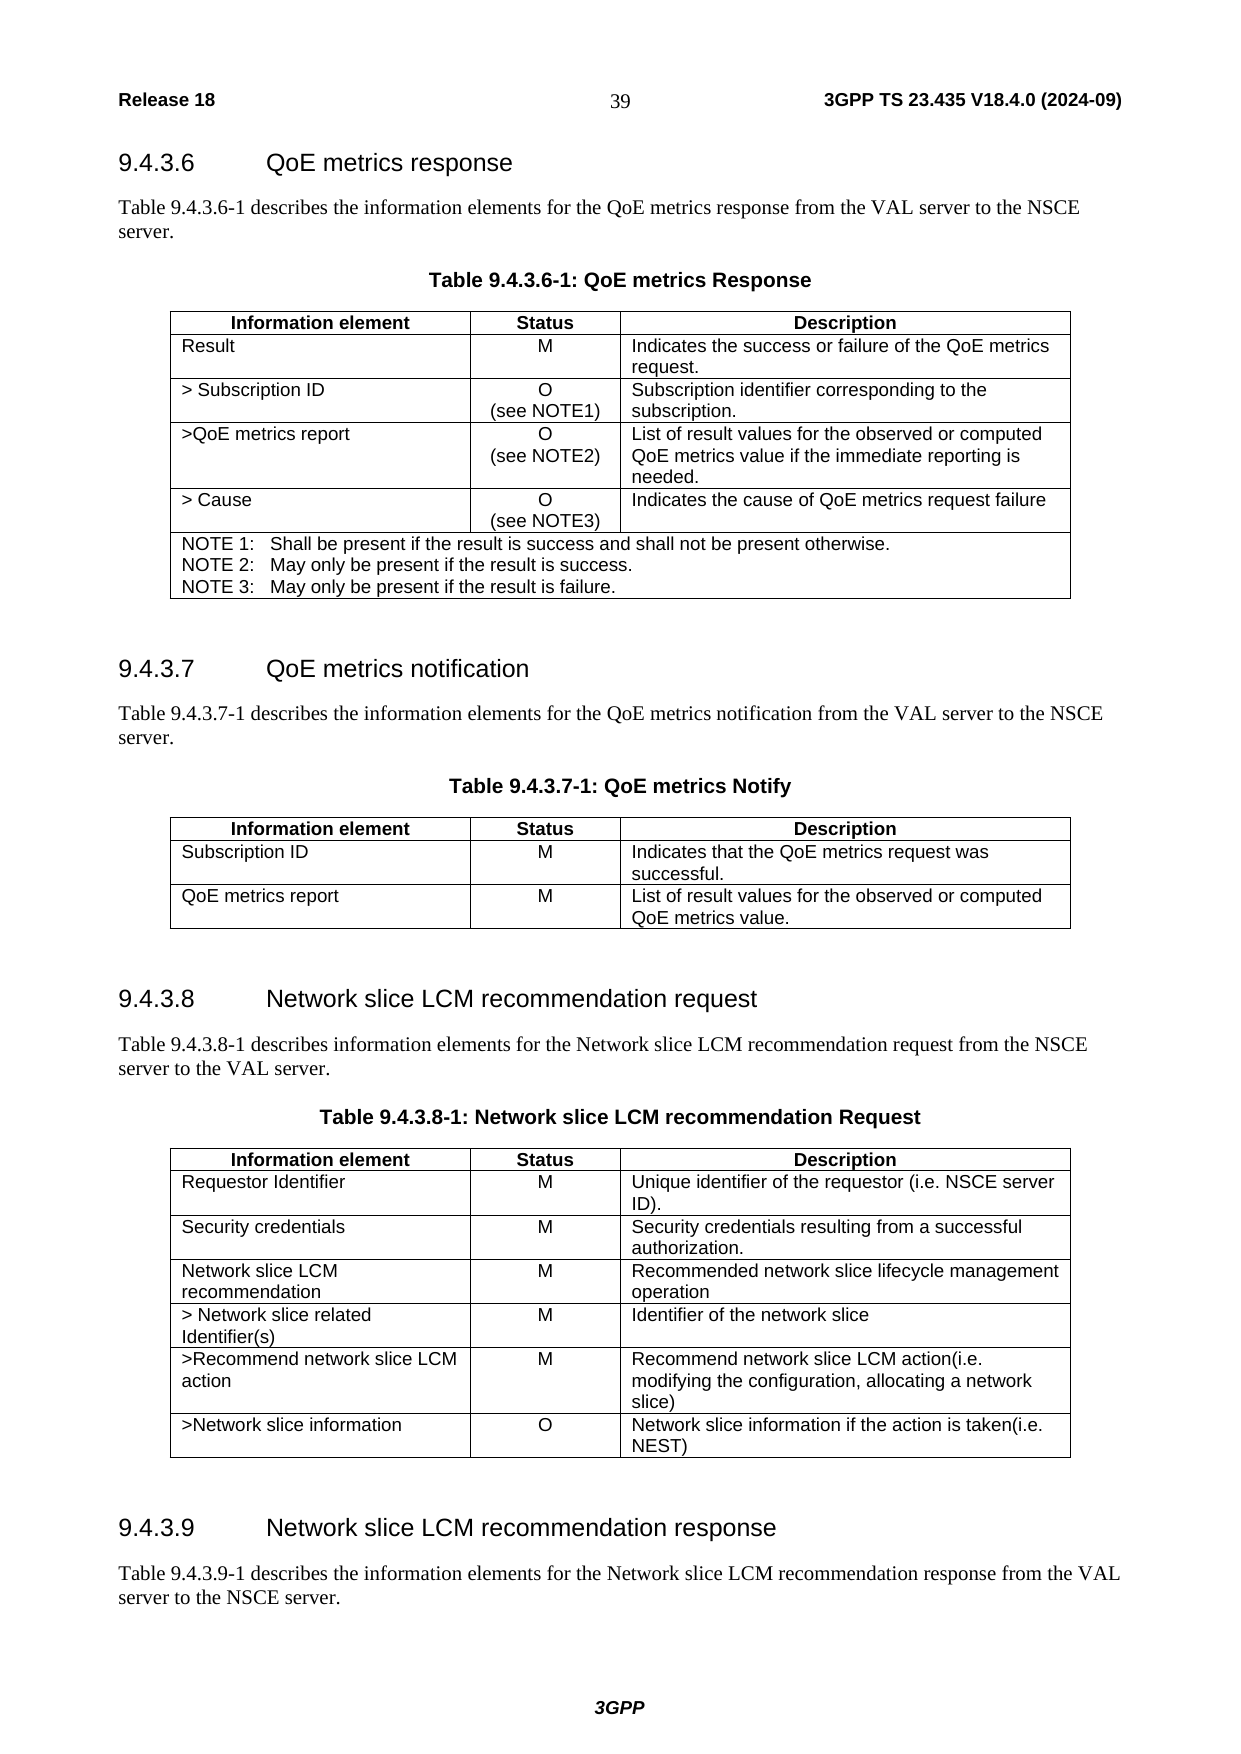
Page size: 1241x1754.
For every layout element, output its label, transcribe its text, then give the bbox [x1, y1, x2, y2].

table_cell Network slice LCM recommendation [171, 1260, 470, 1303]
table_cell M [471, 335, 620, 378]
table_header Status [471, 1149, 620, 1170]
table_cell > Network slice related Identifier(s) [171, 1304, 470, 1347]
text Table 9.4.3.8-1: Network slice LCM recommendation Request [118, 1105, 1122, 1129]
table_header Information element [171, 818, 470, 840]
table_cell M [471, 841, 620, 884]
table_header Status [471, 818, 620, 840]
subtitle 9.4.3.6 QoE metrics response [118, 147, 1122, 176]
table_cell M [471, 1260, 620, 1303]
table_header Description [621, 312, 1070, 333]
table_cell O [471, 1414, 620, 1457]
table_cell Requestor Identifier [171, 1171, 470, 1214]
table_cell Recommended network slice lifecycle management operation [621, 1260, 1070, 1303]
table_cell Subscription identifier corresponding to the subscription. [621, 379, 1070, 422]
table_cell List of result values for the observed or computed QoE metrics value. [621, 885, 1070, 928]
table_cell >Recommend network slice LCM action [171, 1348, 470, 1413]
table_cell NOTE 1: Shall be present if the result is success and shall not be present otherwise. NOTE 2: May only be present if the result is success. NOTE 3: May only be present if the result is failure. [171, 533, 1070, 597]
table_cell > Subscription ID [171, 379, 470, 422]
text Table 9.4.3.7-1 describes the information elements for the QoE metrics notification from the VAL server to the NSCE server. [118, 701, 1122, 749]
table_cell M [471, 1216, 620, 1259]
table_cell QoE metrics report [171, 885, 470, 928]
table_header Information element [171, 312, 470, 333]
subtitle 9.4.3.9 Network slice LCM recommendation response [118, 1513, 1122, 1542]
table_cell Indicates the cause of QoE metrics request failure [621, 489, 1070, 532]
table_cell M [471, 1304, 620, 1347]
table_cell Unique identifier of the requestor (i.e. NSCE server ID). [621, 1171, 1070, 1214]
table_cell >Network slice information [171, 1414, 470, 1457]
table_cell O (see NOTE3) [471, 489, 620, 532]
text Table 9.4.3.6-1: QoE metrics Response [118, 268, 1122, 292]
table_cell O (see NOTE2) [471, 423, 620, 487]
table_cell Recommend network slice LCM action(i.e. modifying the configuration, allocating a network slice) [621, 1348, 1070, 1413]
table_cell Indicates that the QoE metrics request was successful. [621, 841, 1070, 884]
table_header Information element [171, 1149, 470, 1170]
table_cell List of result values for the observed or computed QoE metrics value if the immediate reporting is needed. [621, 423, 1070, 487]
text Table 9.4.3.7-1: QoE metrics Notify [118, 774, 1122, 798]
subtitle 9.4.3.8 Network slice LCM recommendation request [118, 984, 1122, 1013]
table_header Status [471, 312, 620, 333]
table_cell M [471, 1171, 620, 1214]
table_cell >QoE metrics report [171, 423, 470, 487]
table_cell Result [171, 335, 470, 378]
table_cell M [471, 885, 620, 928]
table_cell Identifier of the network slice [621, 1304, 1070, 1347]
table_cell > Cause [171, 489, 470, 532]
table_cell M [471, 1348, 620, 1413]
table_cell O (see NOTE1) [471, 379, 620, 422]
table_cell Security credentials resulting from a successful authorization. [621, 1216, 1070, 1259]
table_header Description [621, 818, 1070, 840]
table_cell Indicates the success or failure of the QoE metrics request. [621, 335, 1070, 378]
table_header Description [621, 1149, 1070, 1170]
subtitle 9.4.3.7 QoE metrics notification [118, 654, 1122, 682]
table_cell Subscription ID [171, 841, 470, 884]
table_cell Network slice information if the action is taken(i.e. NEST) [621, 1414, 1070, 1457]
table_cell Security credentials [171, 1216, 470, 1259]
text Table 9.4.3.9-1 describes the information elements for the Network slice LCM recommendation response from the VAL server to the NSCE server. [118, 1561, 1122, 1609]
text Table 9.4.3.6-1 describes the information elements for the QoE metrics response from the VAL server to the NSCE server. [118, 195, 1122, 243]
text Table 9.4.3.8-1 describes information elements for the Network slice LCM recommendation request from the NSCE server to the VAL server. [118, 1032, 1122, 1080]
